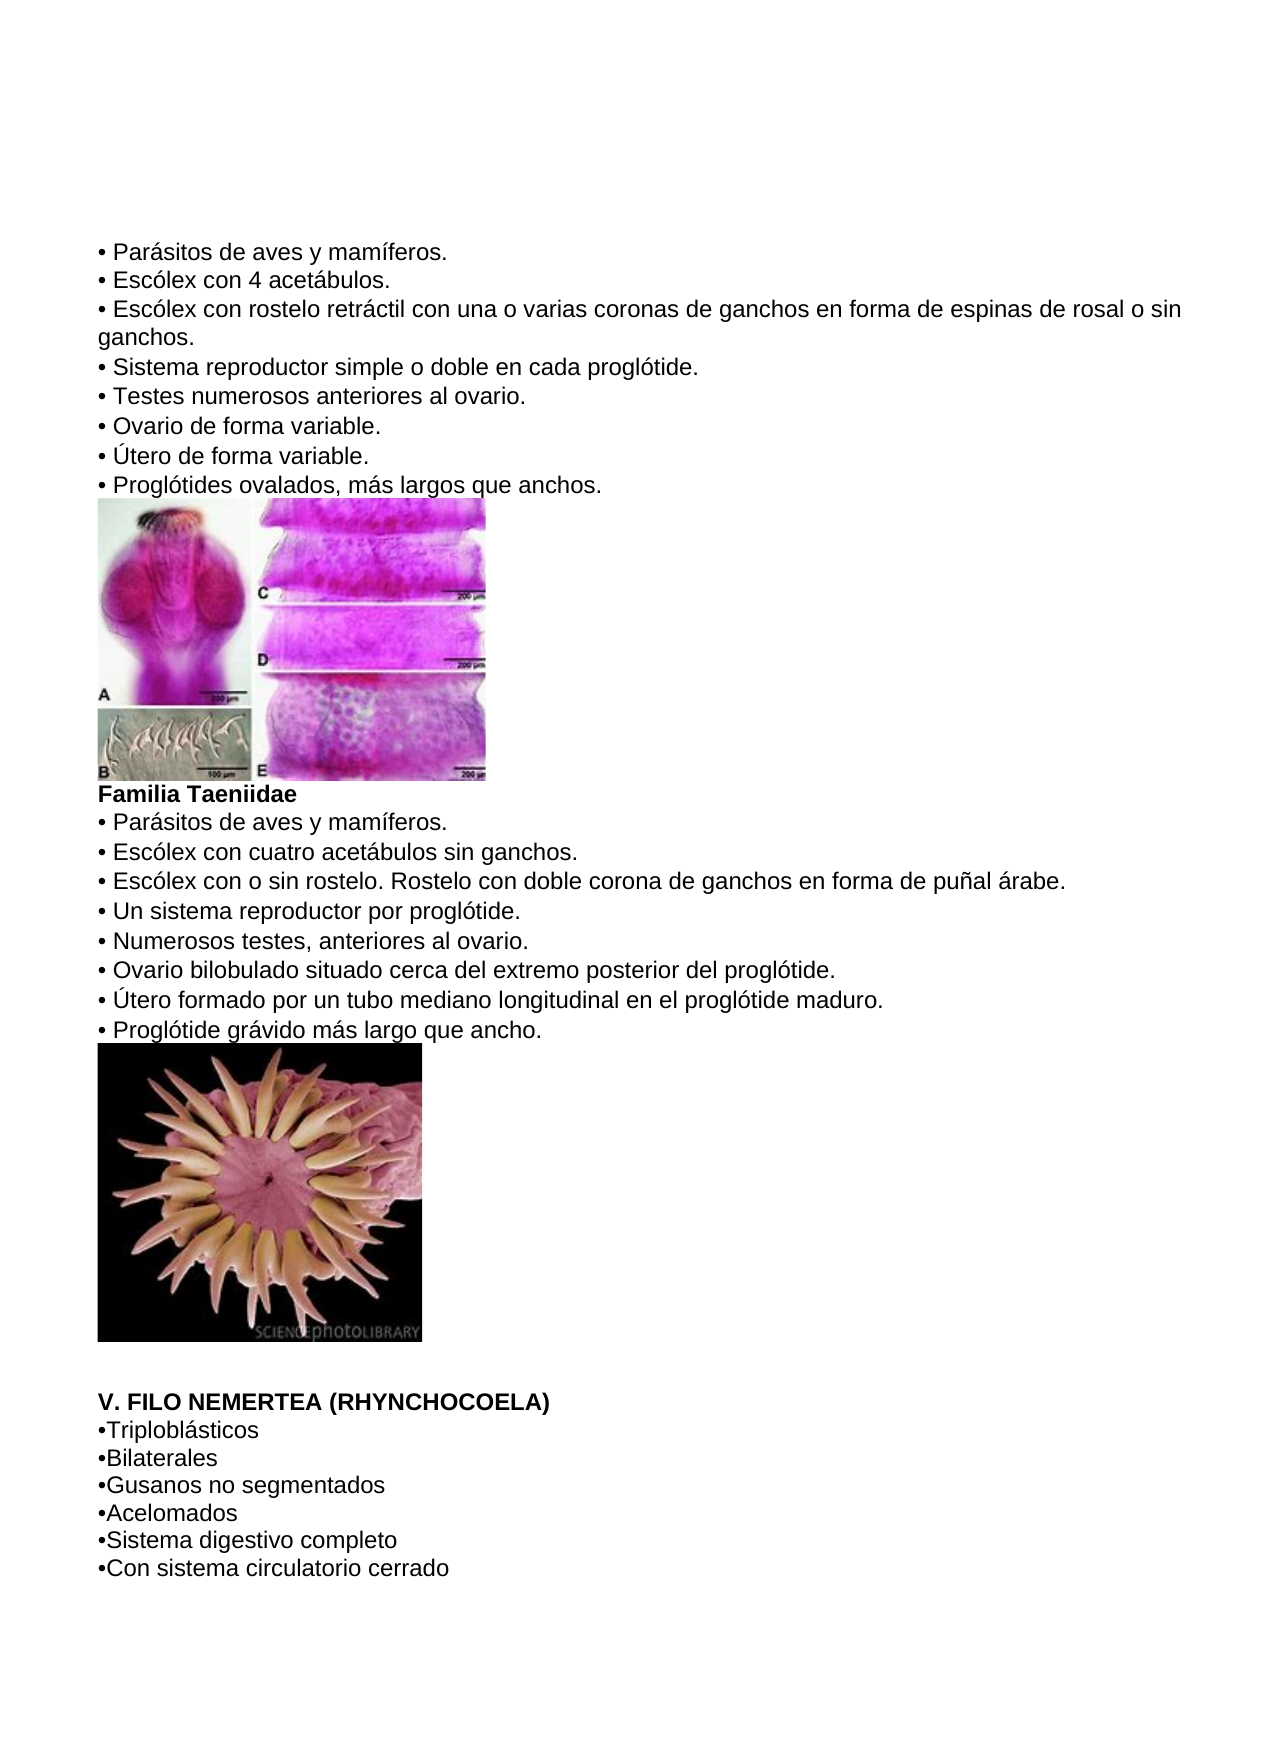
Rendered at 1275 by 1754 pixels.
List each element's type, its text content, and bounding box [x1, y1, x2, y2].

text • Proglótides ovalados, más largos que anchos. [98, 471, 1249, 499]
text • Parásitos de aves y mamíferos. [98, 808, 1249, 835]
text Familia Taeniidae [98, 780, 1249, 808]
text • Un sistema reproductor por proglótide. [98, 897, 1249, 924]
text •Triploblásticos [98, 1416, 1249, 1443]
text • Testes numerosos anteriores al ovario. [98, 382, 1249, 410]
text •Bilaterales [98, 1443, 1249, 1471]
picture [97, 1043, 423, 1342]
text • Numerosos testes, anteriores al ovario. [98, 927, 1249, 954]
text • Escólex con cuatro acetábulos sin ganchos. [98, 837, 1249, 865]
text • Escólex con 4 acetábulos. [98, 266, 1249, 293]
text • Ovario bilobulado situado cerca del extremo posterior del proglótide. [98, 956, 1249, 984]
text • Parásitos de aves y mamíferos. [98, 238, 1249, 266]
text • Útero de forma variable. [98, 442, 1249, 469]
text •Sistema digestivo completo [98, 1526, 1249, 1554]
text •Con sistema circulatorio cerrado [98, 1554, 1249, 1581]
picture [97, 498, 486, 781]
text • Útero formado por un tubo mediano longitudinal en el proglótide maduro. [98, 986, 1249, 1013]
text • Escólex con rostelo retráctil con una o varias coronas de ganchos en forma de espinas de rosal o sin ganchos. [98, 295, 1249, 351]
text V. FILO NEMERTEA (RHYNCHOCOELA) [98, 1388, 1249, 1416]
text • Ovario de forma variable. [98, 412, 1249, 439]
text •Gusanos no segmentados [98, 1471, 1249, 1499]
text • Proglótide grávido más largo que ancho. [98, 1016, 1249, 1043]
text • Escólex con o sin rostelo. Rostelo con doble corona de ganchos en forma de puñal árabe. [98, 867, 1249, 895]
text •Acelomados [98, 1499, 1249, 1526]
text • Sistema reproductor simple o doble en cada proglótide. [98, 353, 1249, 380]
